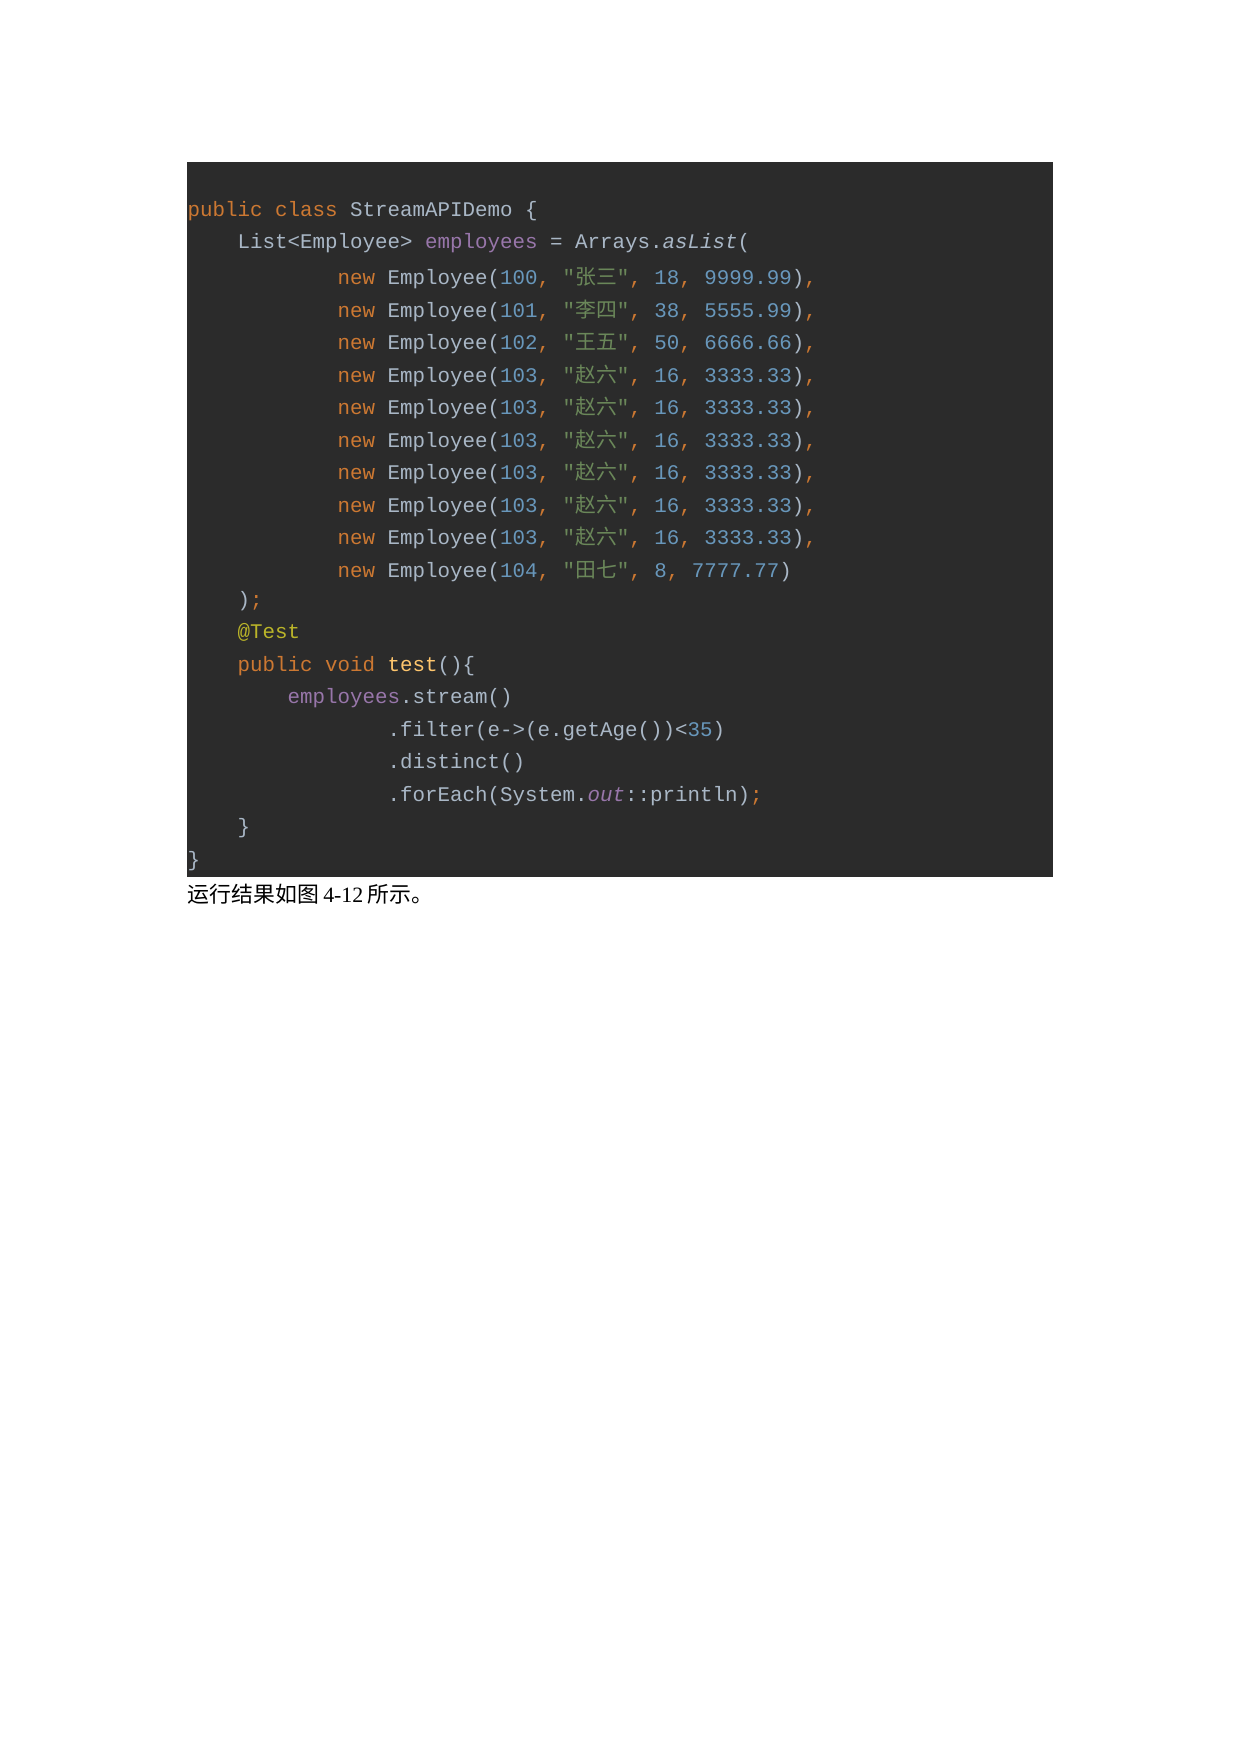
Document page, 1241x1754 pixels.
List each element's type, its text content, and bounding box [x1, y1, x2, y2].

text 运行结果如图4-12所示。 [187, 877, 1053, 909]
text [187, 162, 1053, 877]
